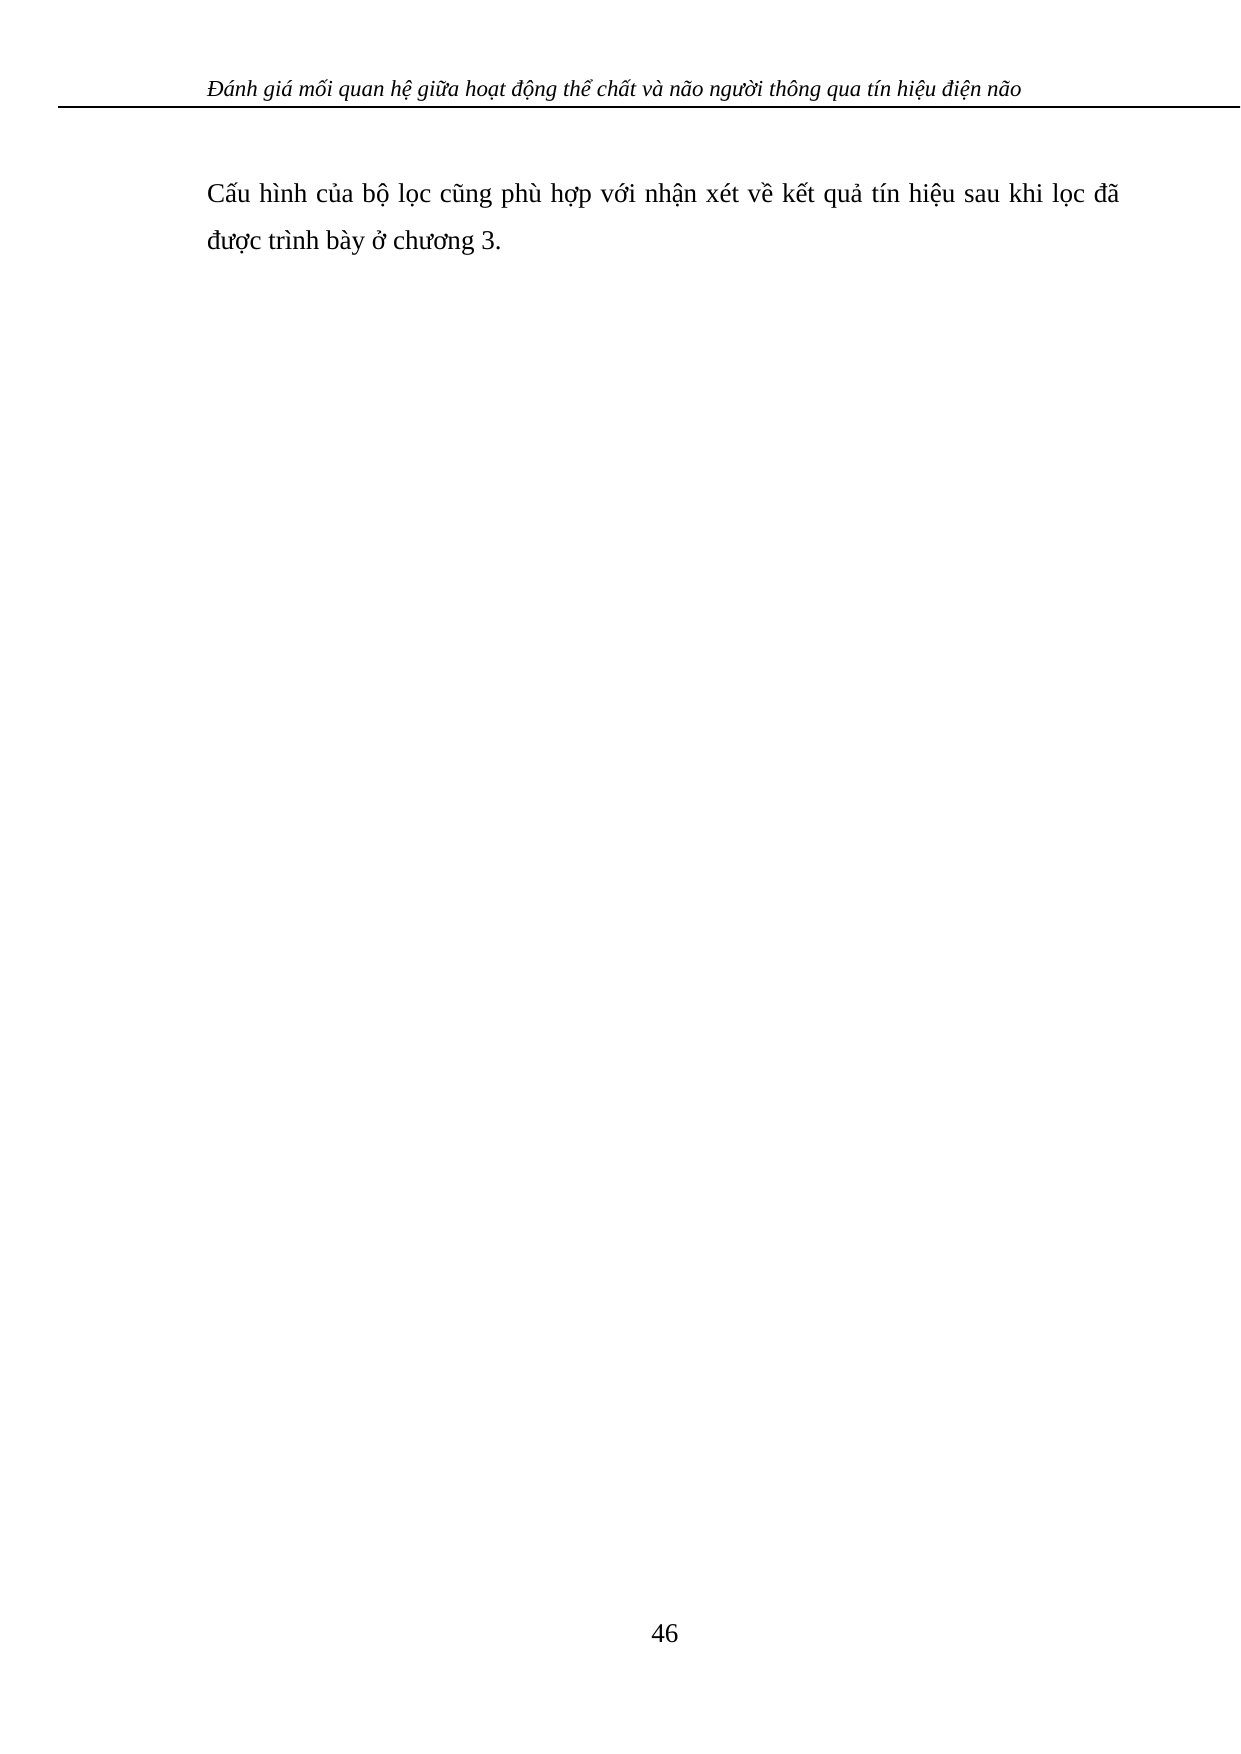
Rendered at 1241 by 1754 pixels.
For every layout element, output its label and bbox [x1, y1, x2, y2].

text [207, 177, 1122, 255]
